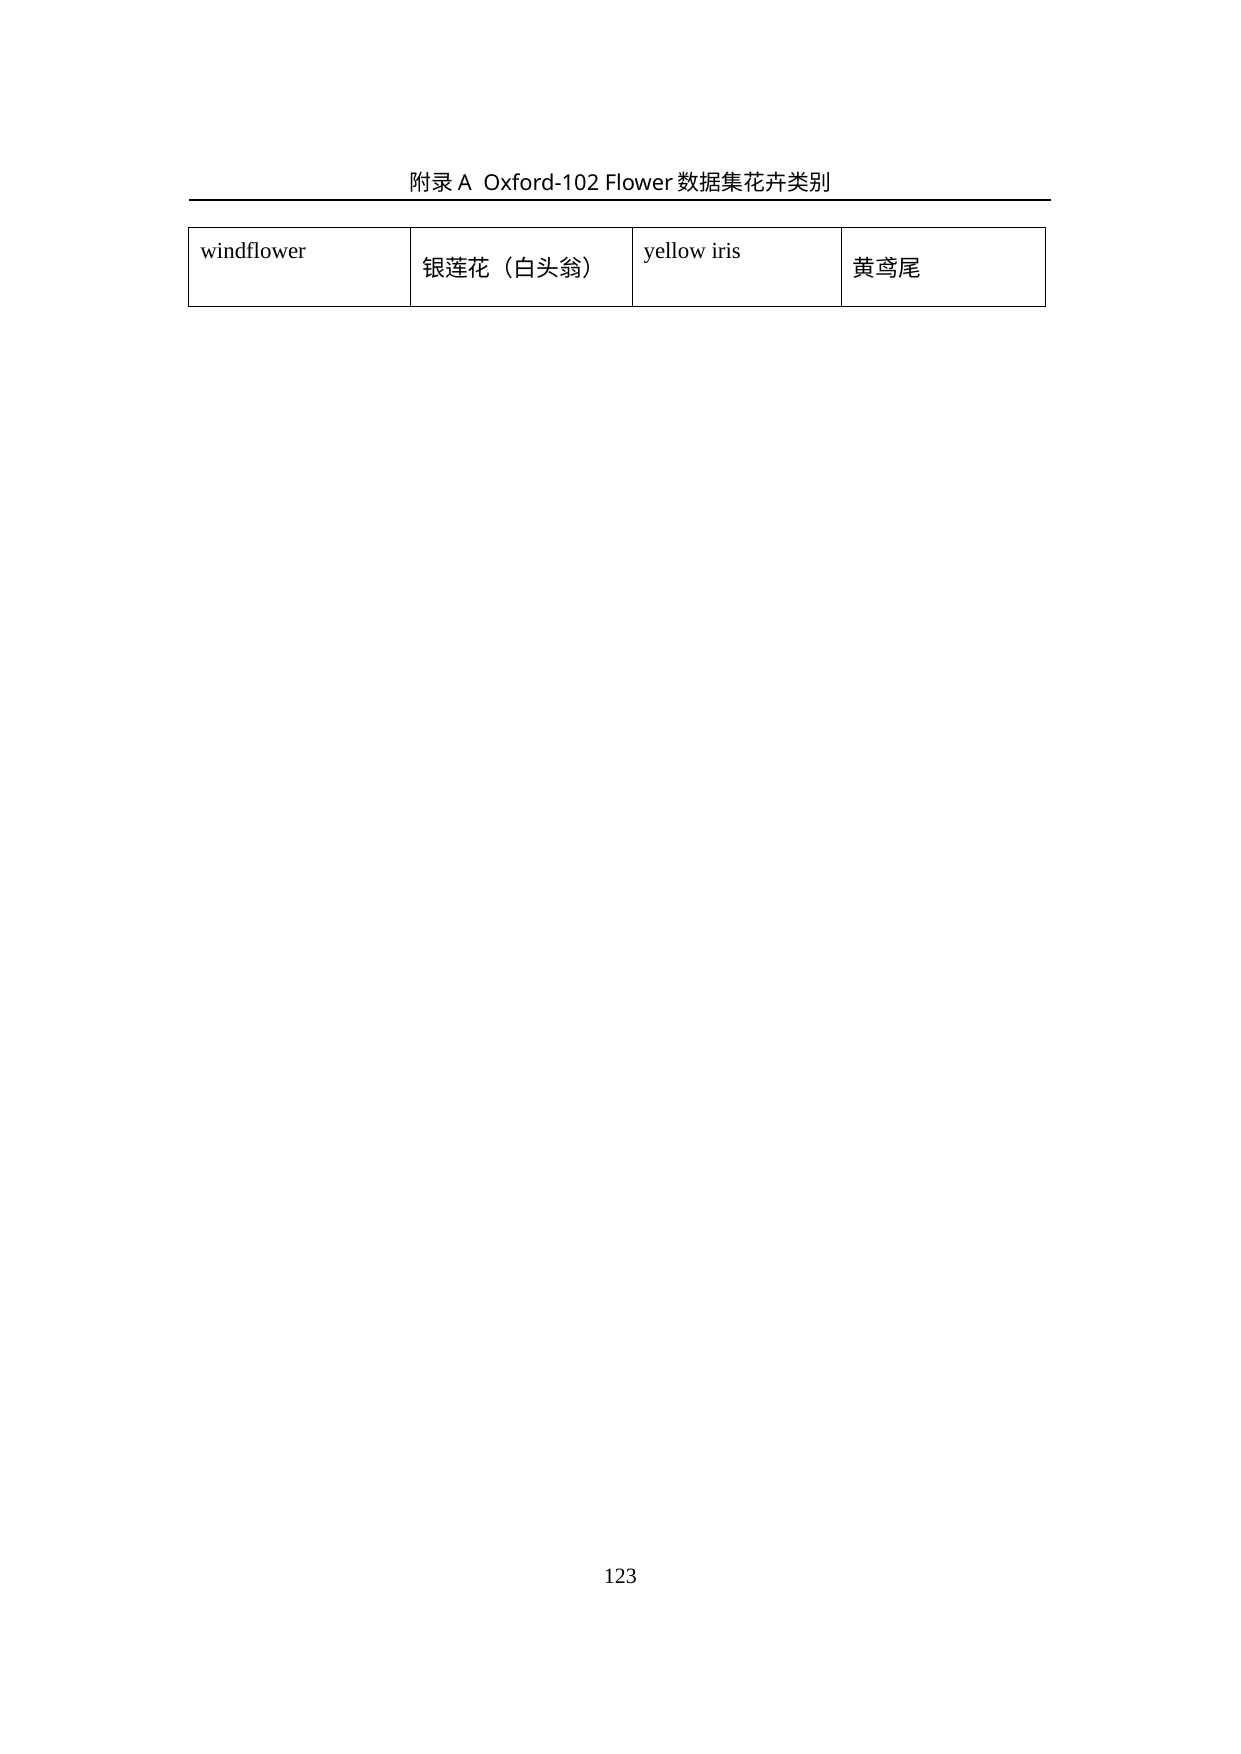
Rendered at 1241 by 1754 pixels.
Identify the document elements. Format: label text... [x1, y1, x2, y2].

table_cell windflower [189, 228, 410, 306]
table_cell 黄鸢尾 [842, 228, 1045, 306]
table_cell 银莲花（白头翁） [411, 228, 632, 306]
table_cell yellow iris [633, 228, 841, 306]
